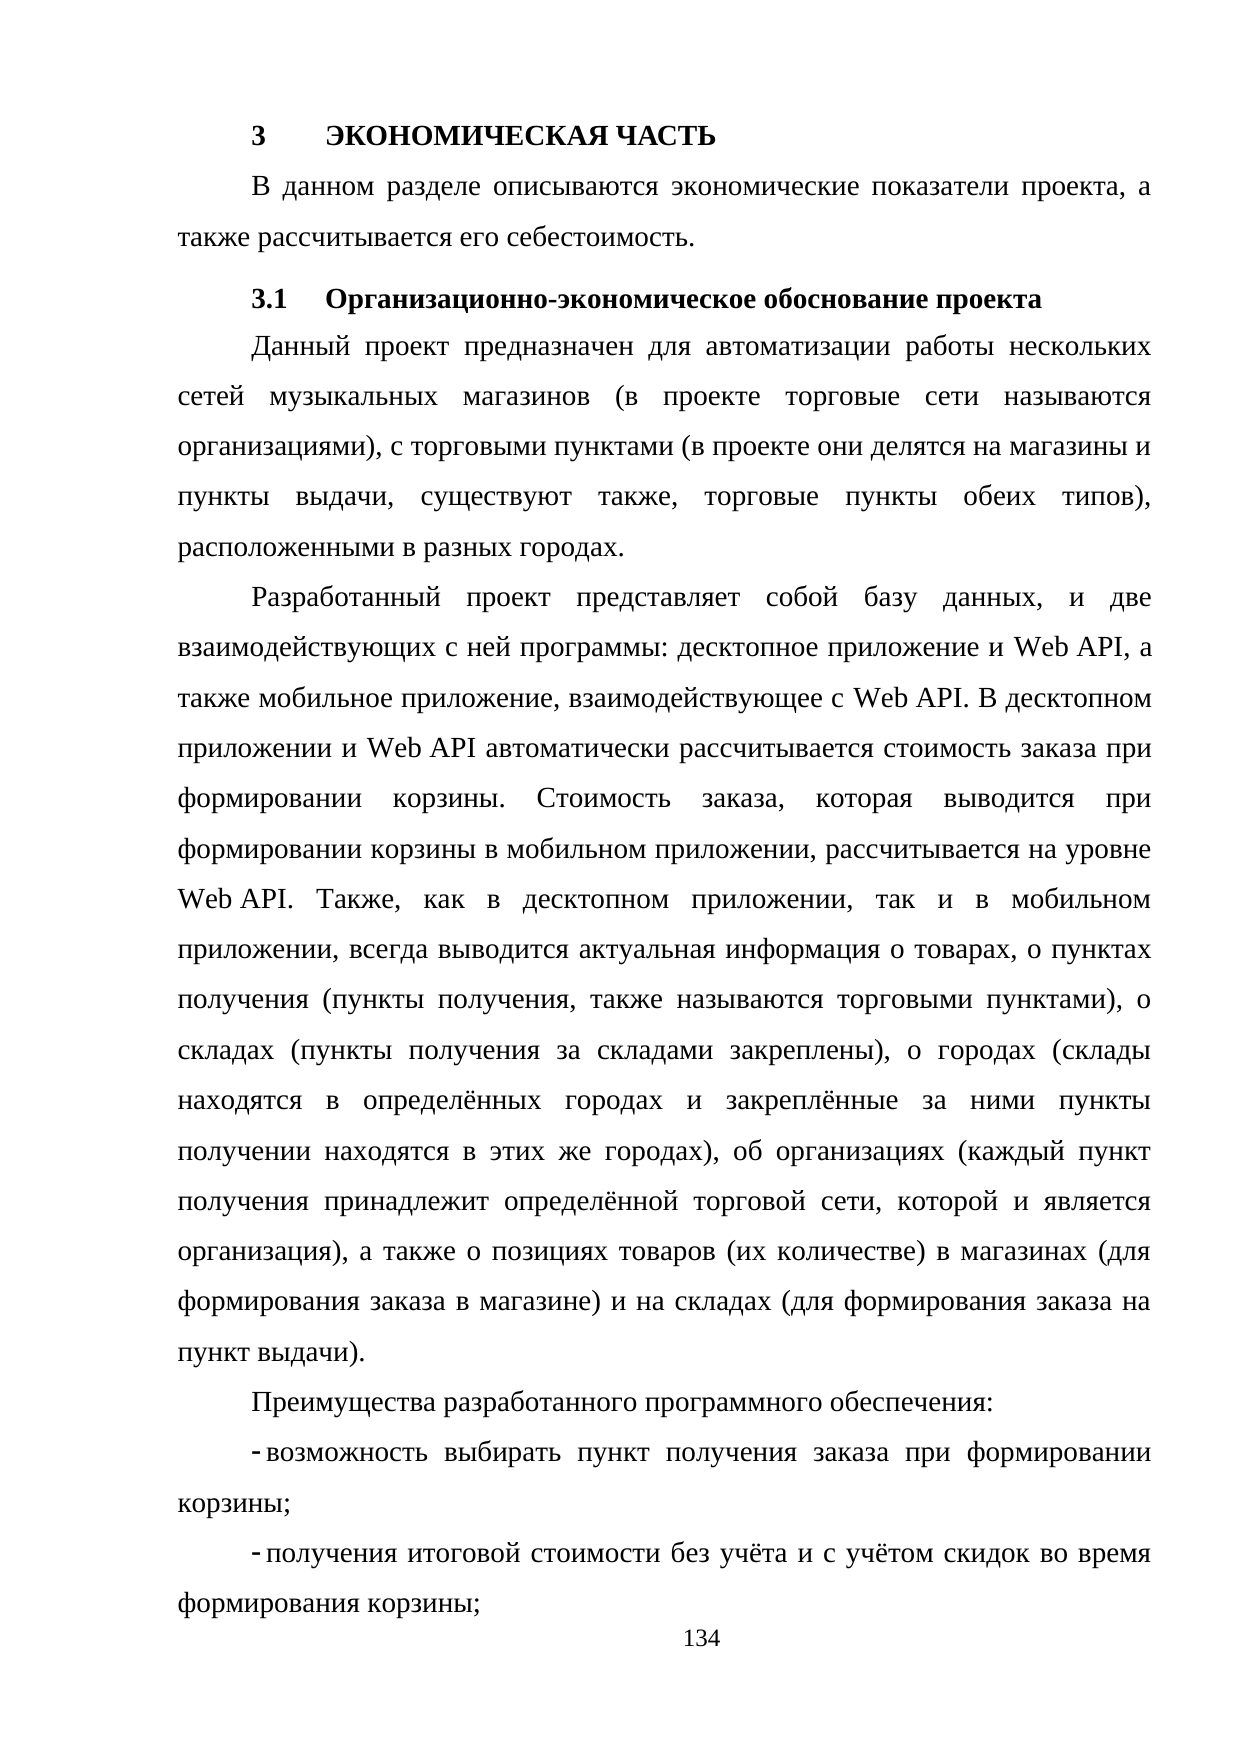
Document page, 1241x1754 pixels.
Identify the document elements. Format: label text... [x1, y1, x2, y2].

text Разработанный проект представляет собой базу данных, и две взаимодействующих с ней программы: десктопное приложение и Web API, а также мобильное приложение, взаимодействующее с Web API. В десктопном приложении и Web API автоматически рассчитывается стоимость заказа при формировании корзины. Стоимость заказа, которая выводится при формировании корзины в мобильном приложении, рассчитывается на уровне Web API. Также, как в десктопном приложении, так и в мобильном приложении, всегда выводится актуальная информация о товарах, о пунктах получения (пункты получения, также называются торговыми пунктами), о складах (пункты получения за складами закреплены), о городах (склады находятся в определённых городах и закреплённые за ними пункты получении находятся в этих же городах), об организациях (каждый пункт получения принадлежит определённой торговой сети, которой и является организация), а также о позициях товаров (их количестве) в магазинах (для формирования заказа в магазине) и на складах (для формирования заказа на пункт выдачи). [177, 579, 1152, 1367]
subtitle 3.1 Организационно-экономическое обоснование проекта [177, 282, 1152, 315]
list возможность выбирать пункт получения заказа при формировании корзины; [177, 1434, 1152, 1518]
text Данный проект предназначен для автоматизации работы нескольких сетей музыкальных магазинов (в проекте торговые сети называются организациями), с торговыми пунктами (в проекте они делятся на магазины и пункты выдачи, существуют также, торговые пункты обеих типов), расположенными в разных городах. [177, 328, 1152, 562]
text Преимущества разработанного программного обеспечения: [177, 1384, 1152, 1418]
text В данном разделе описываются экономические показатели проекта, а также рассчитывается его себестоимость. [177, 168, 1152, 252]
list получения итоговой стоимости без учёта и с учётом скидок во время формирования корзины; [177, 1535, 1152, 1619]
subtitle Экономическая часть [177, 118, 1152, 152]
